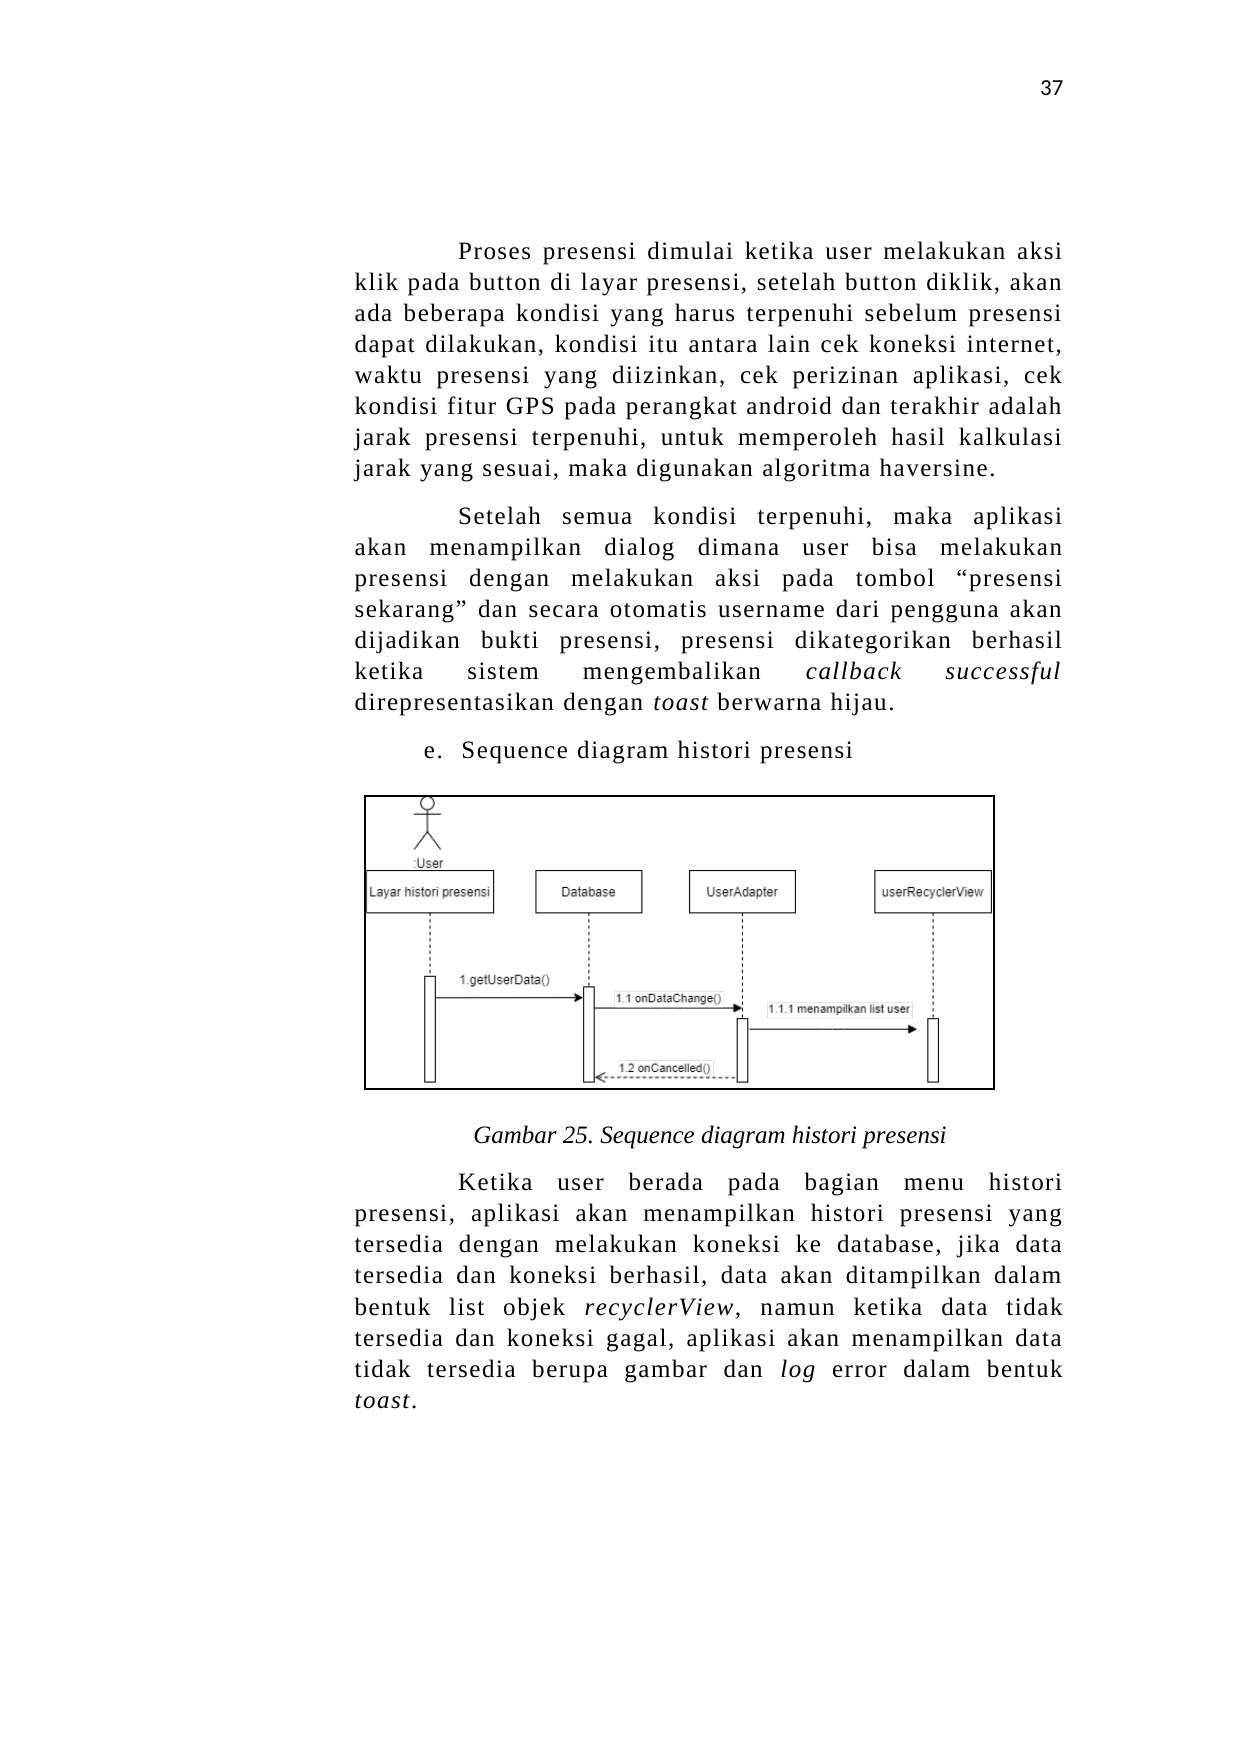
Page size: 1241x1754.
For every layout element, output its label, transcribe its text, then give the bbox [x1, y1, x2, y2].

subtitle Setelah semua kondisi terpenuhi, maka aplikasi akan menampilkan dialog dimana user bisa melakukan presensi dengan melakukan aksi pada tombol “presensi sekarang” dan secara otomatis username dari pengguna akan dijadikan bukti presensi, presensi dikategorikan berhasil ketika sistem mengembalikan callback successful direpresentasikan dengan toast berwarna hijau. [354, 501, 1063, 716]
picture [366, 797, 993, 1088]
subtitle Proses presensi dimulai ketika user melakukan aksi klik pada button di layar presensi, setelah button diklik, akan ada beberapa kondisi yang harus terpenuhi sebelum presensi dapat dilakukan, kondisi itu antara lain cek koneksi internet, waktu presensi yang diizinkan, cek perizinan aplikasi, cek kondisi fitur GPS pada perangkat android dan terakhir adalah jarak presensi terpenuhi, untuk memperoleh hasil kalkulasi jarak yang sesuai, maka digunakan algoritma haversine. [354, 236, 1063, 482]
subtitle Sequence diagram histori presensi [424, 735, 1063, 764]
